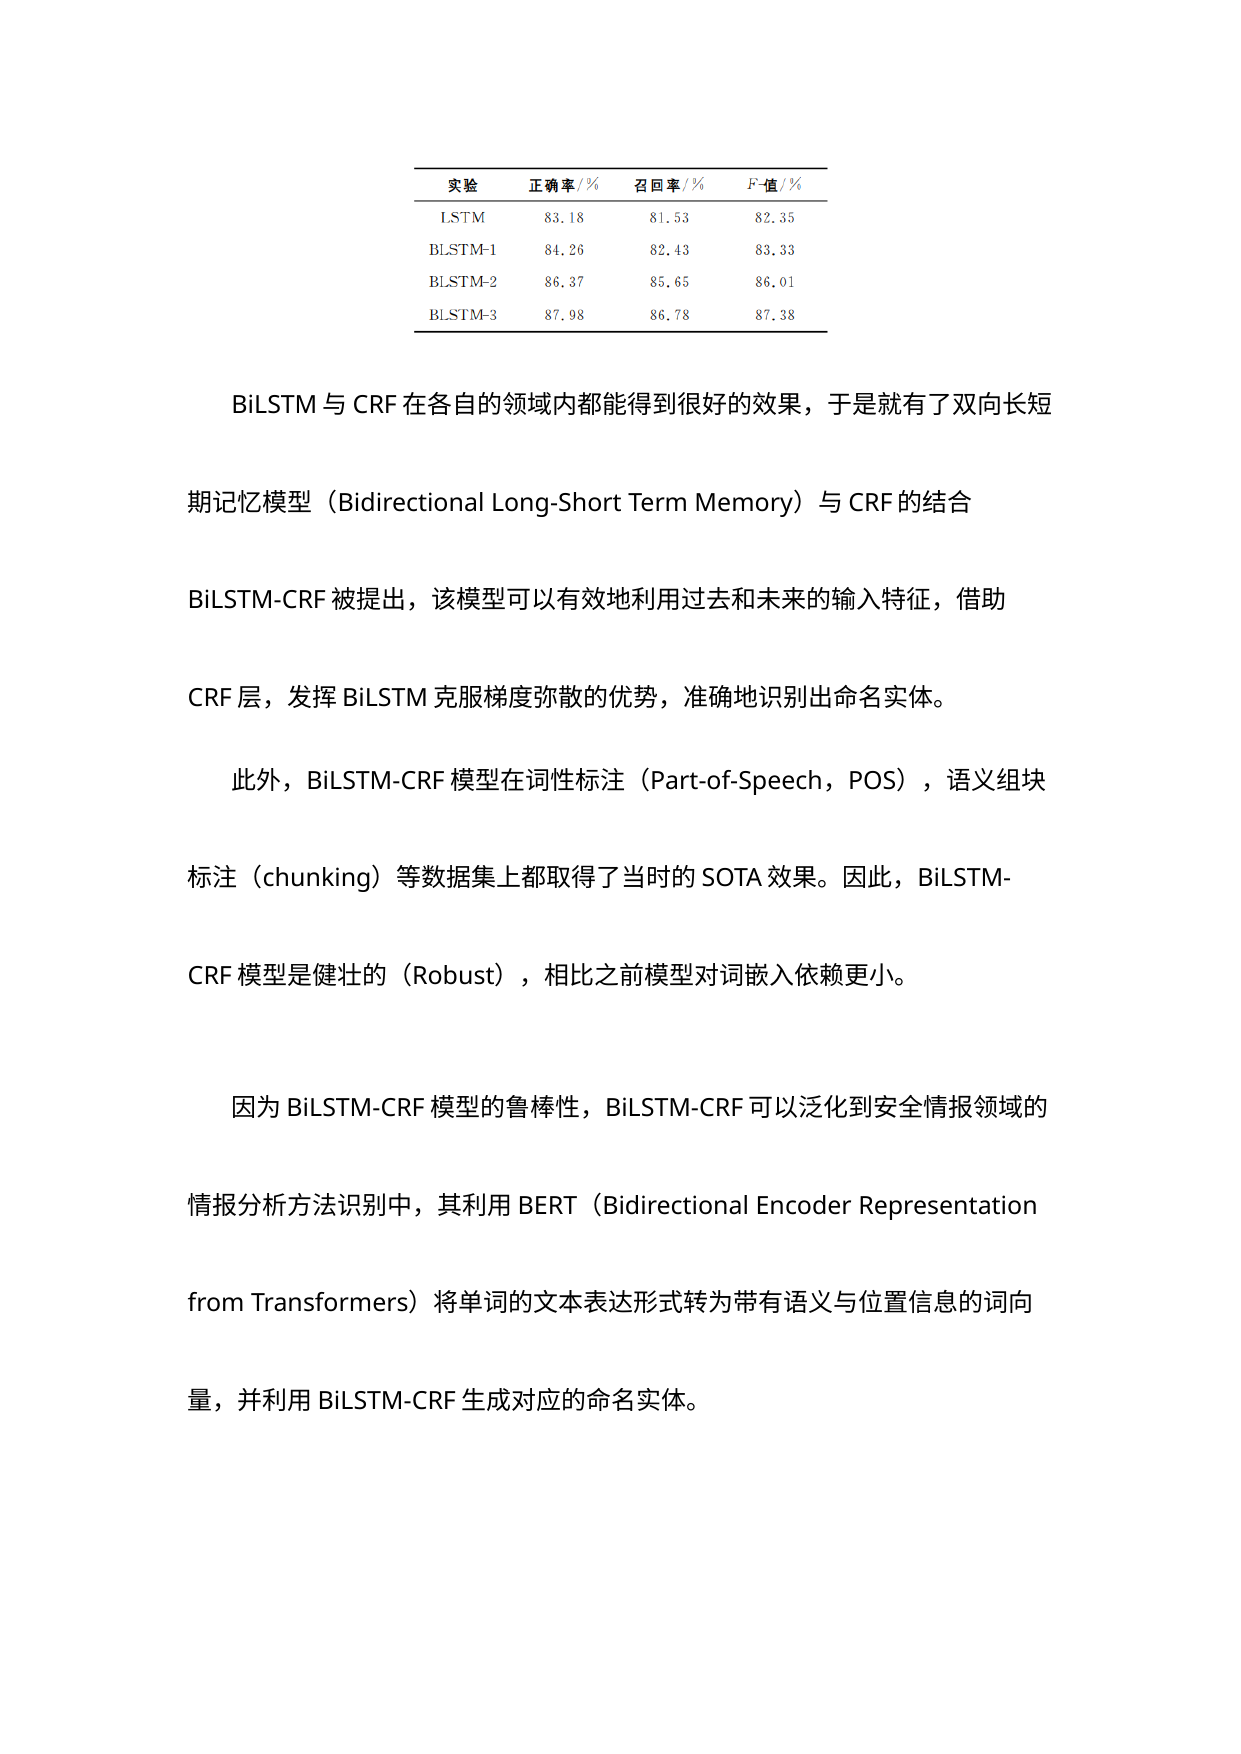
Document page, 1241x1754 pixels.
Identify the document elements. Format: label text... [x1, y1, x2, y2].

text BiLSTM与CRF在各自的领域内都能得到很好的效果，于是就有了双向长短期记忆模型（Bidirectional Long-Short Term Memory）与CRF的结合BiLSTM-CRF被提出，该模型可以有效地利用过去和未来的输入特征，借助CRF层，发挥BiLSTM克服梯度弥散的优势，准确地识别出命名实体。 [187, 370, 1053, 728]
picture [409, 162, 832, 336]
text 因为BiLSTM-CRF模型的鲁棒性，BiLSTM-CRF可以泛化到安全情报领域的情报分析方法识别中，其利用BERT（Bidirectional Encoder Representation from Transformers）将单词的文本表达形式转为带有语义与位置信息的词向量，并利用BiLSTM-CRF生成对应的命名实体。 [187, 1073, 1053, 1431]
text 此外，BiLSTM-CRF模型在词性标注（Part-of-Speech，POS），语义组块标注（chunking）等数据集上都取得了当时的SOTA效果。因此，BiLSTM-CRF模型是健壮的（Robust），相比之前模型对词嵌入依赖更小。 [187, 746, 1053, 1006]
